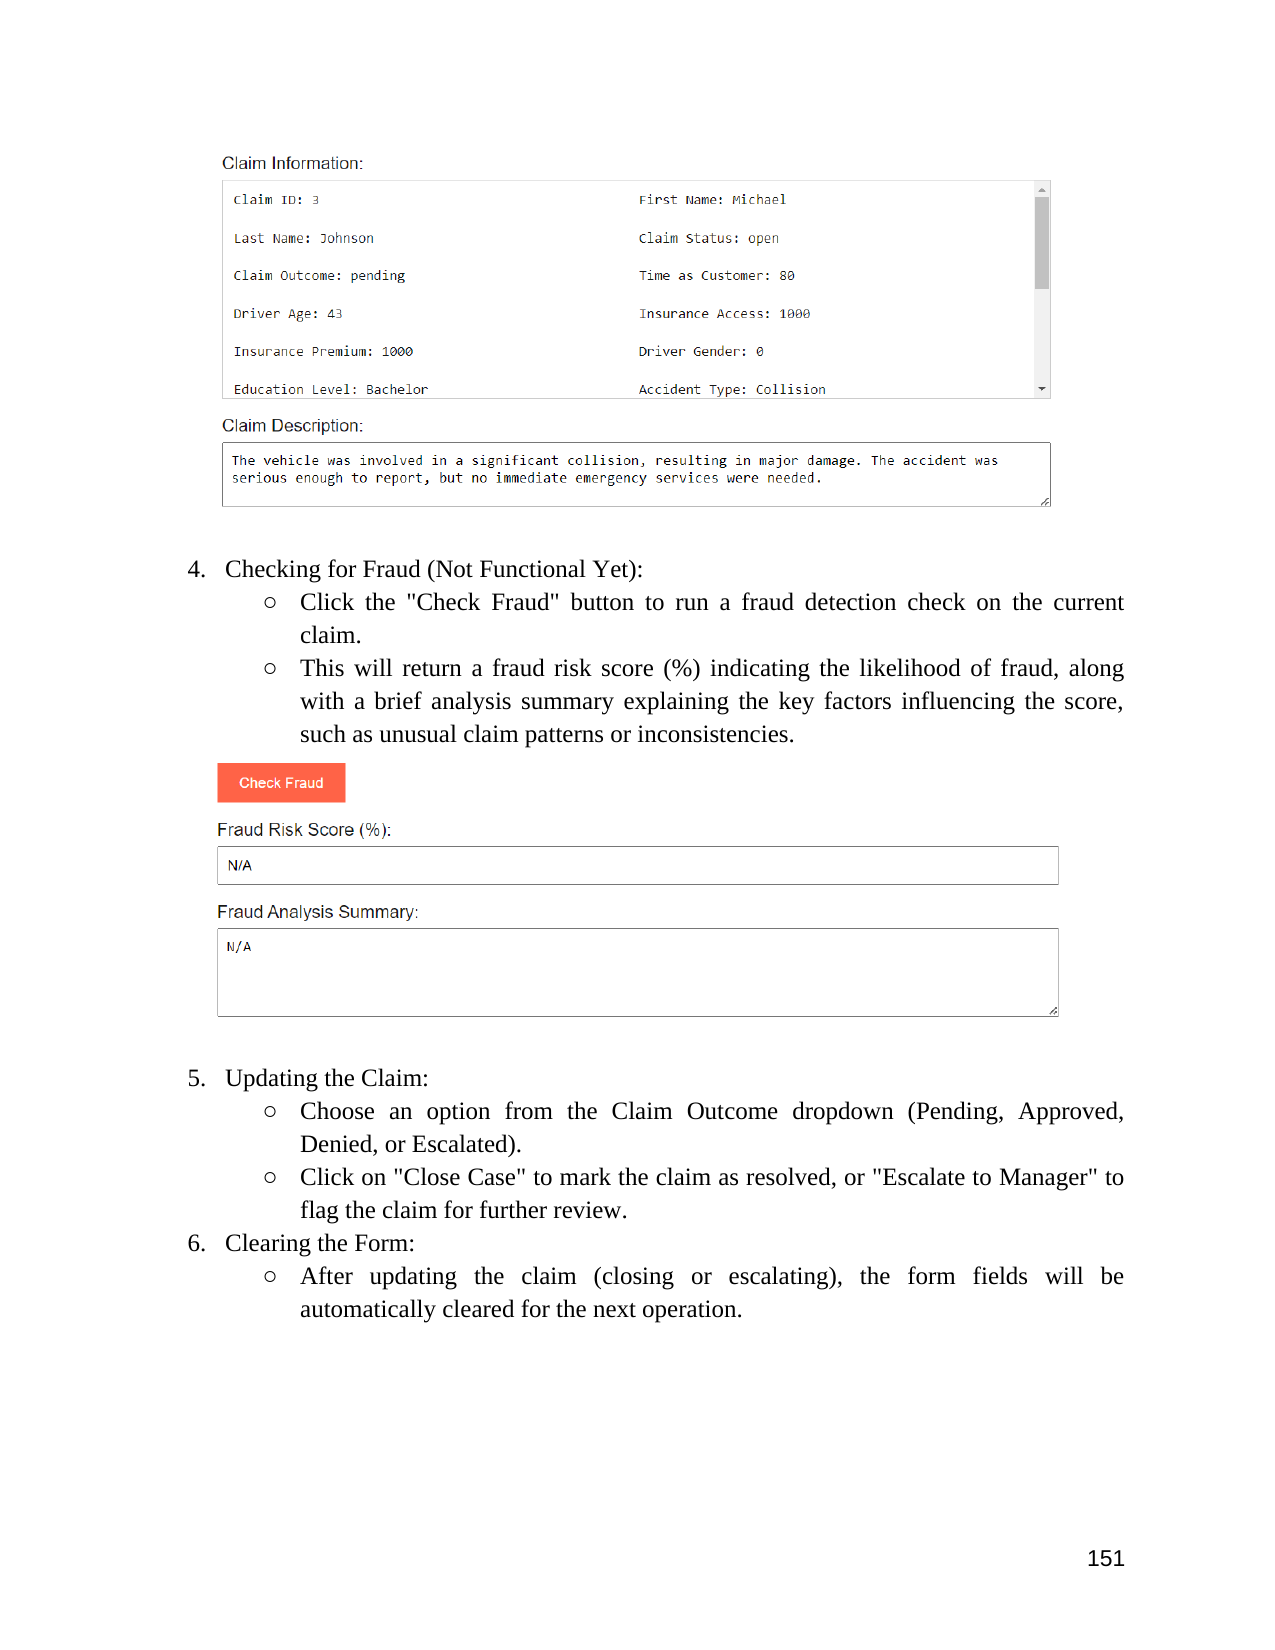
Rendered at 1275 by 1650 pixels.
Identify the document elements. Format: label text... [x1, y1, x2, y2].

picture [214, 150, 1061, 518]
list Choose an option from the Claim Outcome dropdown (Pending, Approved, Denied, or Escalated). [262, 1096, 1125, 1158]
list Updating the Claim: [187, 1063, 1125, 1092]
list This will return a fraud risk score (%) indicating the likelihood of fraud, along with a brief analysis summary explaining the key factors influencing the score, such as unusual claim patterns or inconsistencies. [262, 653, 1125, 748]
list After updating the claim (closing or escalating), the form fields will be automatically cleared for the next operation. [262, 1261, 1125, 1323]
list Click on "Close Case" to mark the claim as resolved, or "Escalate to Manager" to flag the claim for further review. [262, 1162, 1125, 1224]
picture [209, 752, 1067, 1026]
list Clearing the Form: [187, 1228, 1125, 1257]
list Checking for Fraud (Not Functional Yet): [187, 554, 1125, 583]
list Click the "Check Fraud" button to run a fraud detection check on the current claim. [262, 587, 1125, 649]
